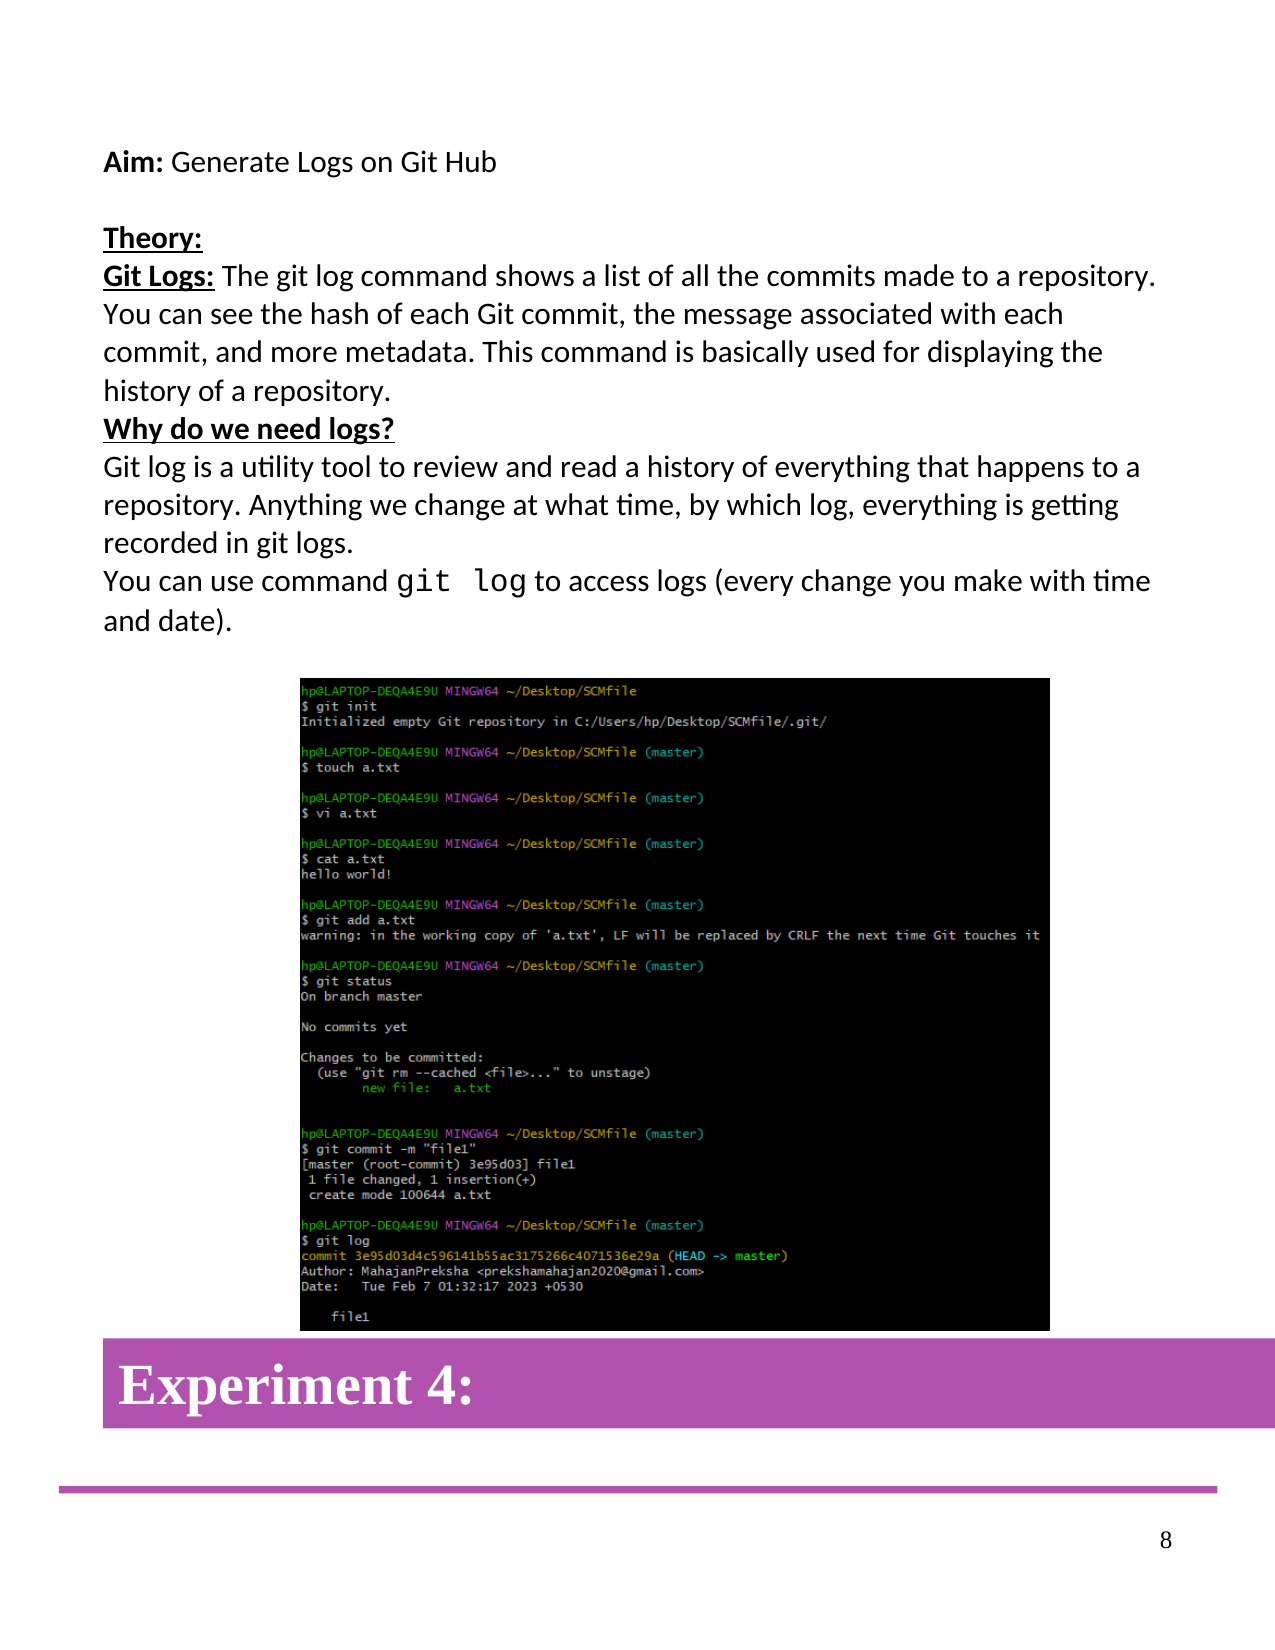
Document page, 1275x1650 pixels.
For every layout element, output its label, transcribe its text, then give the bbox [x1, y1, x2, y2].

text Theory: [103, 218, 1172, 256]
text Git Logs: The git log command shows a list of all the commits made to a repository. You can see the hash of each Git commit, the message associated with each commit, and more metadata. This command is basically used for displaying the history of a repository. [103, 256, 1172, 409]
picture [300, 678, 1050, 1331]
text Git log is a utility tool to review and read a history of everything that happens to a repository. Anything we change at what time, by which log, everything is getting recorded in git logs. [103, 447, 1172, 561]
text Aim: Generate Logs on Git Hub [103, 142, 1172, 180]
text Why do we need logs? [103, 409, 1172, 447]
text You can use command git log to access logs (every change you make with time and date). [103, 561, 1172, 639]
